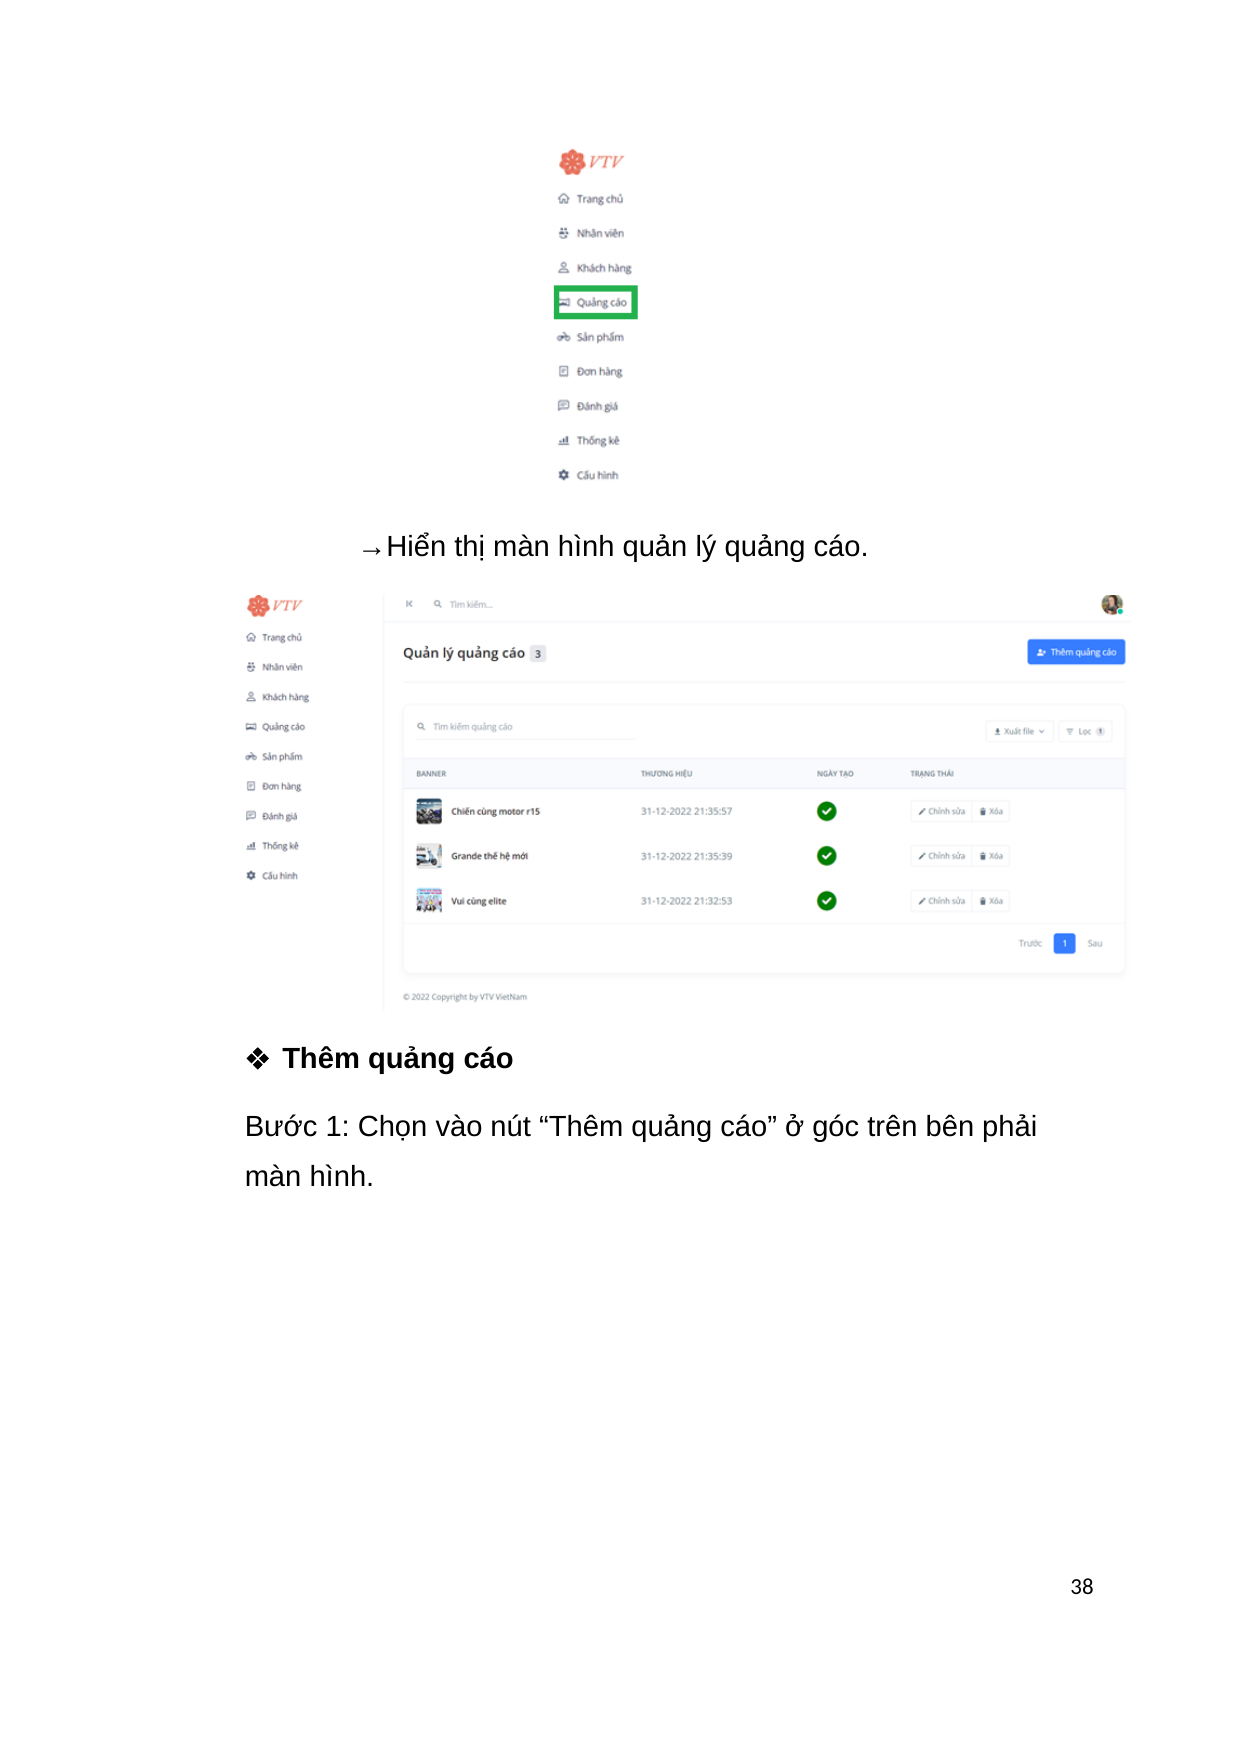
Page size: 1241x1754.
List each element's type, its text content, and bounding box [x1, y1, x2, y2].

text Bước 1: Chọn vào nút “Thêm quảng cáo” ở góc trên bên phải màn hình. [244, 1109, 1093, 1193]
list →Hiển thị màn hình quản lý quảng cáo. [282, 529, 1093, 562]
list Thêm quảng cáo [244, 1041, 1093, 1075]
picture [244, 595, 1131, 1011]
picture [553, 147, 662, 499]
